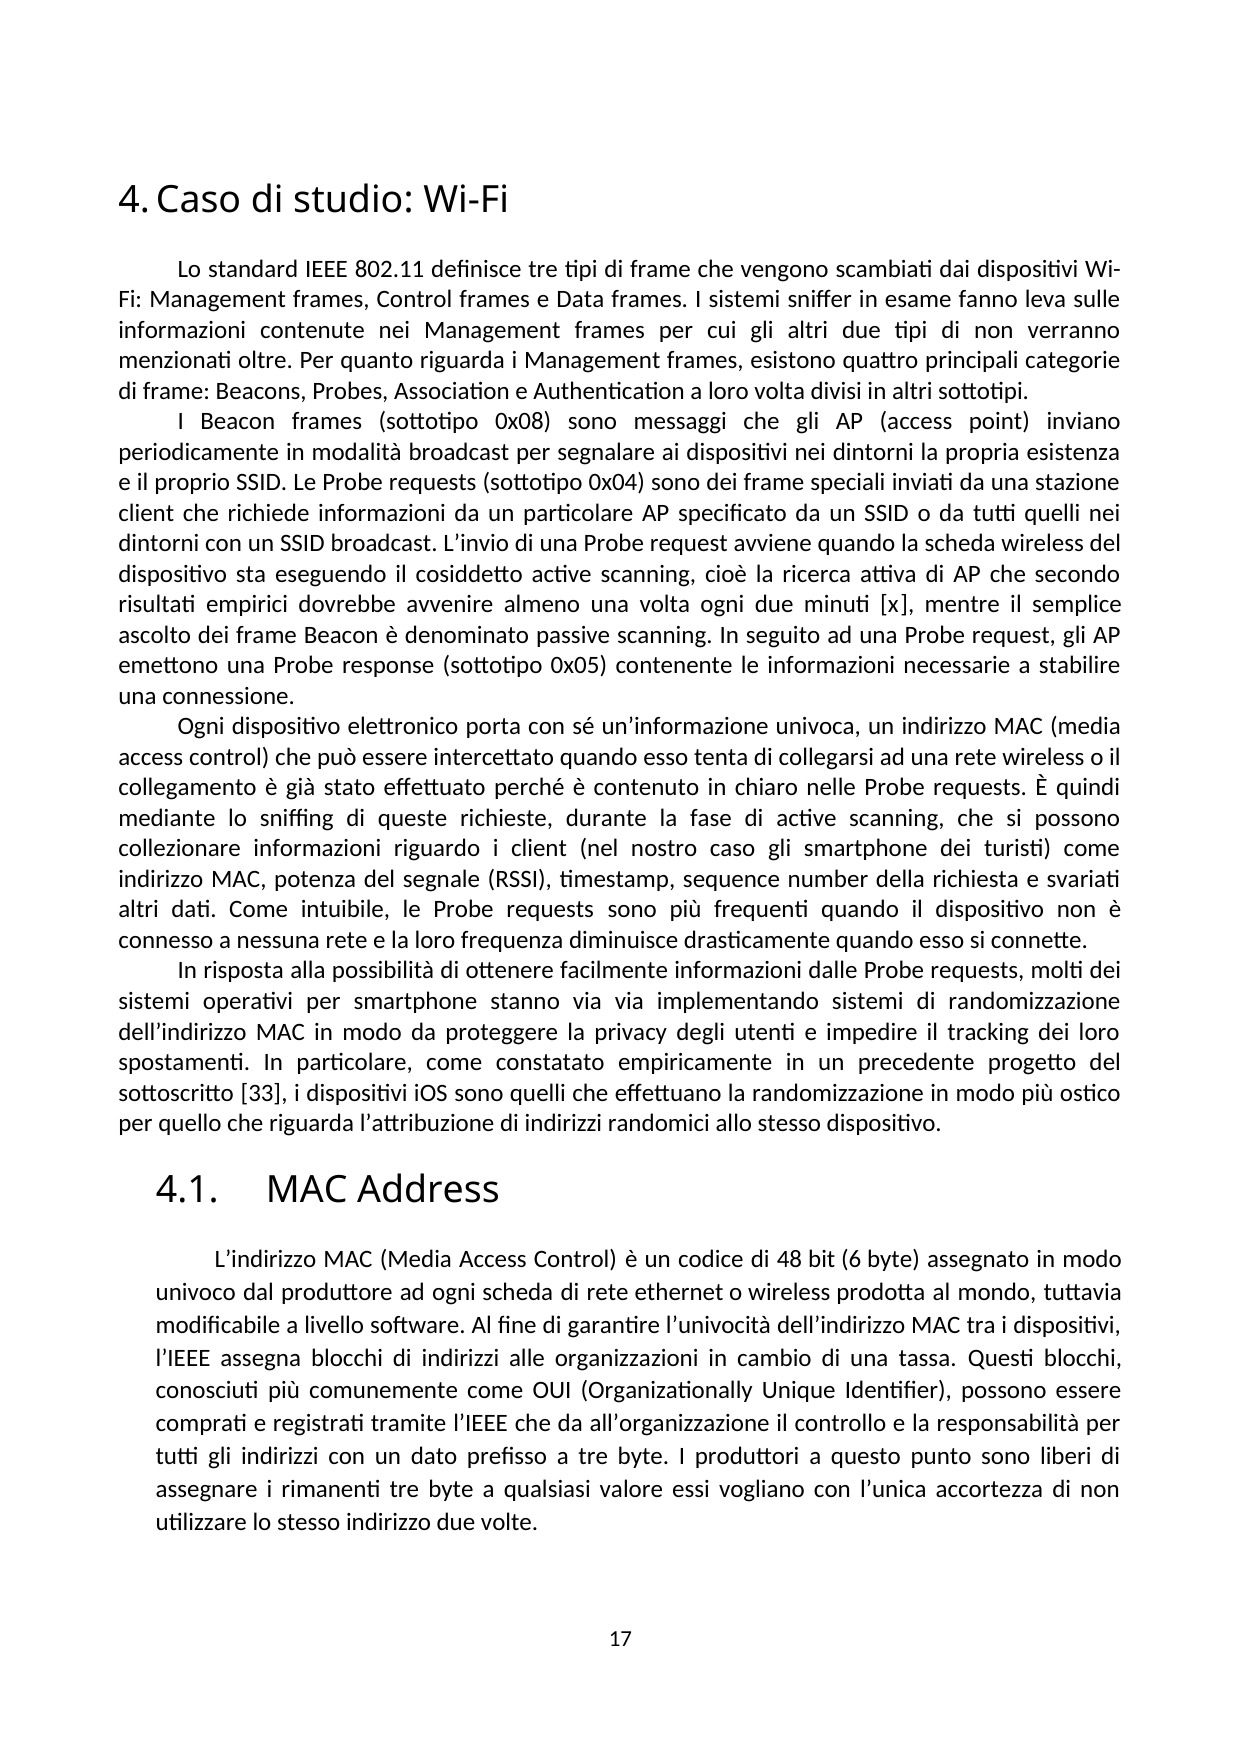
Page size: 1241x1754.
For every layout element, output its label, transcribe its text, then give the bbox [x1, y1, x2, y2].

text Lo standard IEEE 802.11 definisce tre tipi di frame che vengono scambiati dai dispositivi Wi-Fi: Management frames, Control frames e Data frames. I sistemi sniffer in esame fanno leva sulle informazioni contenute nei Management frames per cui gli altri due tipi di non verranno menzionati oltre. Per quanto riguarda i Management frames, esistono quattro principali categorie di frame: Beacons, Probes, Association e Authentication a loro volta divisi in altri sottotipi. [118, 253, 1122, 405]
text In risposta alla possibilità di ottenere facilmente informazioni dalle Probe requests, molti dei sistemi operativi per smartphone stanno via via implementando sistemi di randomizzazione dell’indirizzo MAC in modo da proteggere la privacy degli utenti e impedire il tracking dei loro spostamenti. In particolare, come constatato empiricamente in un precedente progetto del sottoscritto , i dispositivi iOS sono quelli che effettuano la randomizzazione in modo più ostico per quello che riguarda l’attribuzione di indirizzi randomici allo stesso dispositivo. [118, 955, 1122, 1138]
text L’indirizzo MAC (Media Access Control) è un codice di 48 bit (6 byte) assegnato in modo univoco dal produttore ad ogni scheda di rete ethernet o wireless prodotta al mondo, tuttavia modificabile a livello software. Al fine di garantire l’univocità dell’indirizzo MAC tra i dispositivi, l’IEEE assegna blocchi di indirizzi alle organizzazioni in cambio di una tassa. Questi blocchi, conosciuti più comunemente come OUI (Organizationally Unique Identifier), possono essere comprati e registrati tramite l’IEEE che da all’organizzazione il controllo e la responsabilità per tutti gli indirizzi con un dato prefisso a tre byte. I produttori a questo punto sono liberi di assegnare i rimanenti tre byte a qualsiasi valore essi vogliano con l’unica accortezza di non utilizzare lo stesso indirizzo due volte. [155, 1339, 1122, 1537]
list MAC Address [156, 1163, 1122, 1214]
list Caso di studio: Wi-Fi [118, 173, 1122, 224]
text I Beacon frames (sottotipo 0x08) sono messaggi che gli AP (access point) inviano periodicamente in modalità broadcast per segnalare ai dispositivi nei dintorni la propria esistenza e il proprio SSID. Le Probe requests (sottotipo 0x04) sono dei frame speciali inviati da una stazione client che richiede informazioni da un particolare AP specificato da un SSID o da tutti quelli nei dintorni con un SSID broadcast. L’invio di una Probe request avviene quando la scheda wireless del dispositivo sta eseguendo il cosiddetto active scanning, cioè la ricerca attiva di AP che secondo risultati empirici dovrebbe avvenire almeno una volta ogni due minuti [x], mentre il semplice ascolto dei frame Beacon è denominato passive scanning. In seguito ad una Probe request, gli AP emettono una Probe response (sottotipo 0x05) contenente le informazioni necessarie a stabilire una connessione. [118, 405, 1122, 711]
text Ogni dispositivo elettronico porta con sé un’informazione univoca, un indirizzo MAC (media access control) che può essere intercettato quando esso tenta di collegarsi ad una rete wireless o il collegamento è già stato effettuato perché è contenuto in chiaro nelle Probe requests. È quindi mediante lo sniffing di queste richieste, durante la fase di active scanning, che si possono collezionare informazioni riguardo i client (nel nostro caso gli smartphone dei turisti) come indirizzo MAC, potenza del segnale (RSSI), timestamp, sequence number della richiesta e svariati altri dati. Come intuibile, le Probe requests sono più frequenti quando il dispositivo non è connesso a nessuna rete e la loro frequenza diminuisce drasticamente quando esso si connette. [118, 711, 1122, 955]
